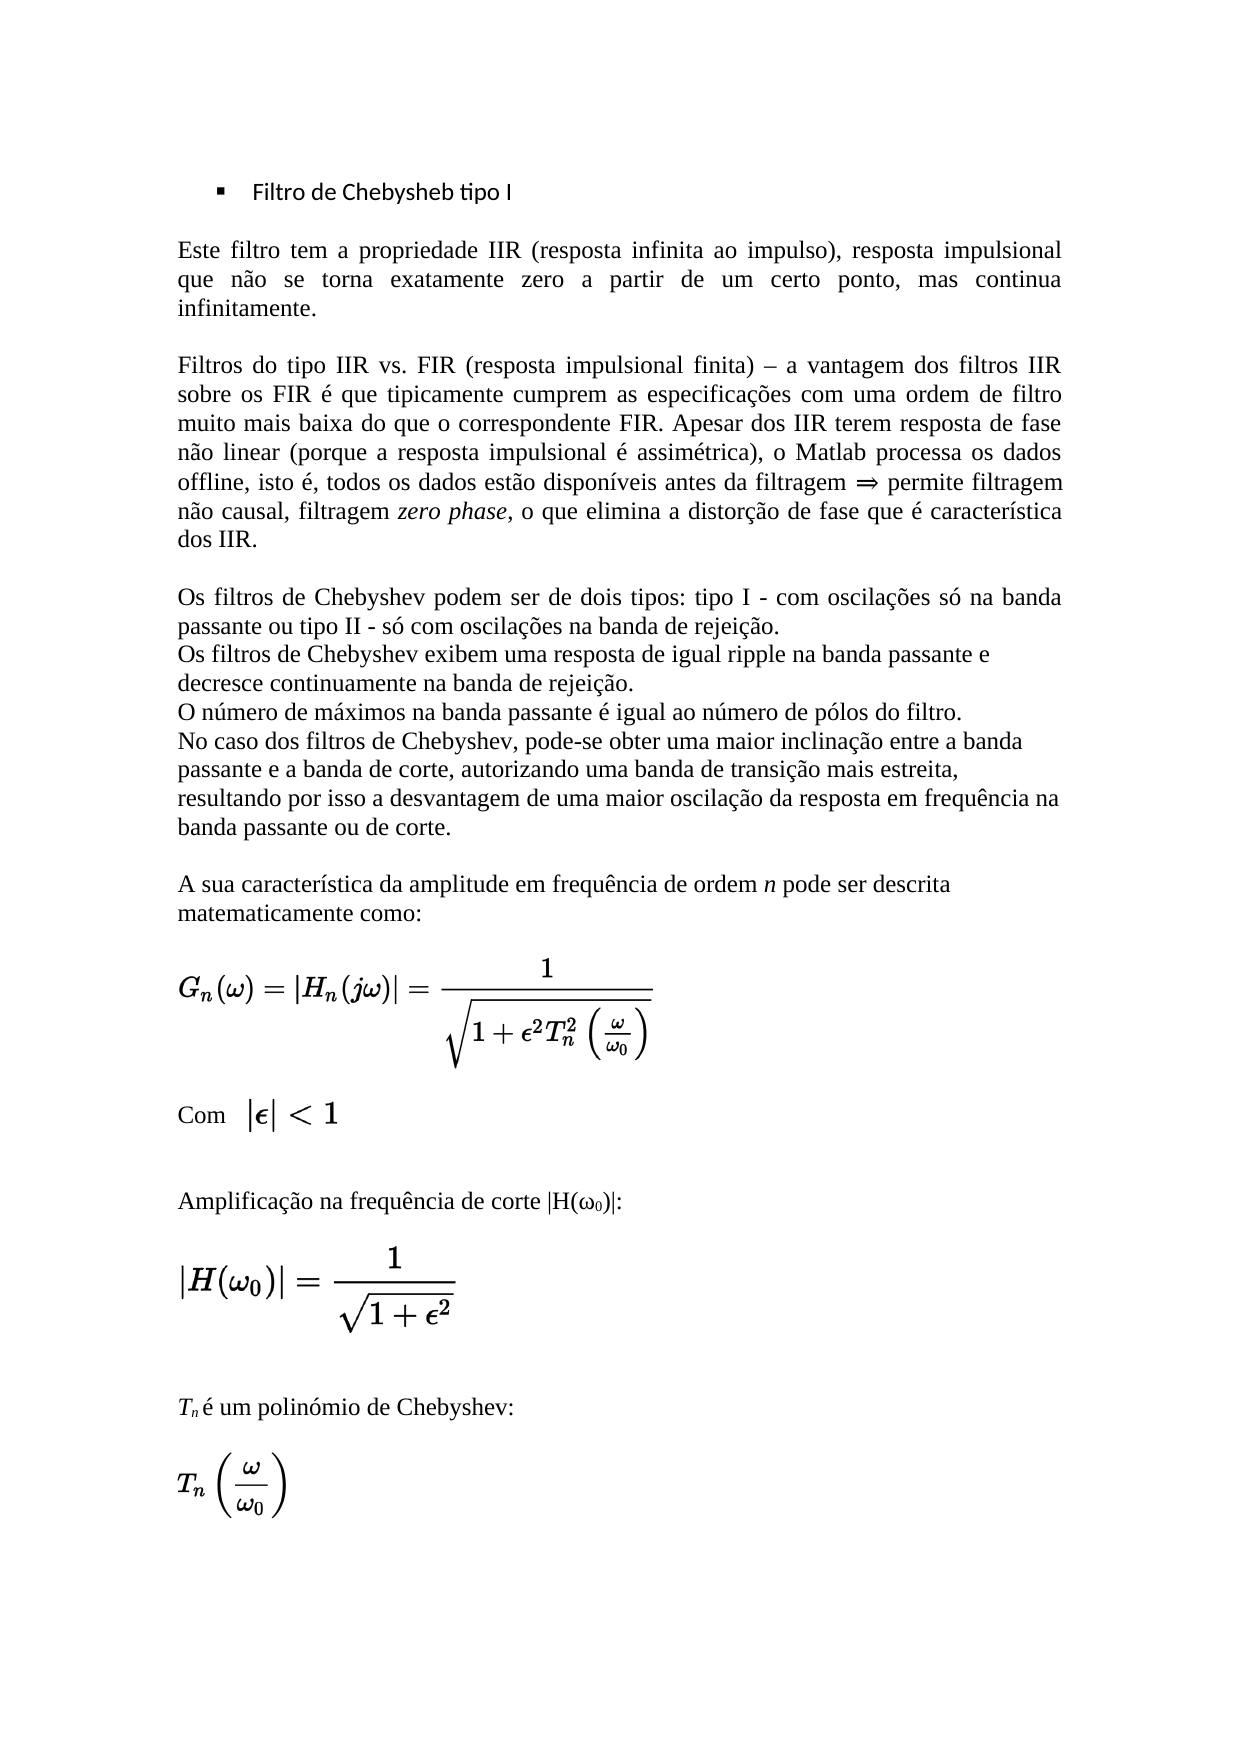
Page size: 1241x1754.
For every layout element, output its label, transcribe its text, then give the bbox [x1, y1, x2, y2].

text A sua característica da amplitude em frequência de ordem n pode ser descrita matematicamente como: [177, 869, 1063, 927]
picture [177, 1449, 291, 1521]
text O número de máximos na banda passante é igual ao número de pólos do filtro. [177, 697, 1063, 726]
text Os filtros de Chebyshev podem ser de dois tipos: tipo I - com oscilações só na banda passante ou tipo II - só com oscilações na banda de rejeição. [177, 582, 1063, 639]
list Filtro de Chebysheb tipo I [215, 176, 1063, 207]
text Com [320, 1100, 1063, 1128]
picture [177, 1243, 460, 1335]
picture [177, 955, 657, 1071]
text Filtros do tipo IIR vs. FIR (resposta impulsional finita) – a vantagem dos filtros IIR sobre os FIR é que tipicamente cumprem as especificações com uma ordem de filtro muito mais baixa do que o correspondente FIR. Apesar dos IIR terem resposta de fase não linear (porque a resposta impulsional é assimétrica), o Matlab processa os dados offline, isto é, todos os dados estão disponíveis antes da filtragem ⇒ permite filtragem não causal, filtragem zero phase, o que elimina a distorção de fase que é característica dos IIR. [177, 351, 1063, 553]
text Os filtros de Chebyshev exibem uma resposta de igual ripple na banda passante e decresce continuamente na banda de rejeição. [177, 639, 1063, 697]
text Amplificação na frequência de corte |H(ω0)|: [177, 1186, 1063, 1215]
text Com [177, 1100, 245, 1128]
text Este filtro tem a propriedade IIR (resposta infinita ao impulso), resposta impulsional que não se torna exatamente zero a partir de um certo ponto, mas continua infinitamente. [177, 236, 1063, 322]
picture [245, 1095, 337, 1133]
text No caso dos filtros de Chebyshev, pode-se obter uma maior inclinação entre a banda passante e a banda de corte, autorizando uma banda de transição mais estreita, resultando por isso a desvantagem de uma maior oscilação da resposta em frequência na banda passante ou de corte. [177, 726, 1063, 841]
text Tn é um polinómio de Chebyshev: [177, 1392, 1063, 1421]
